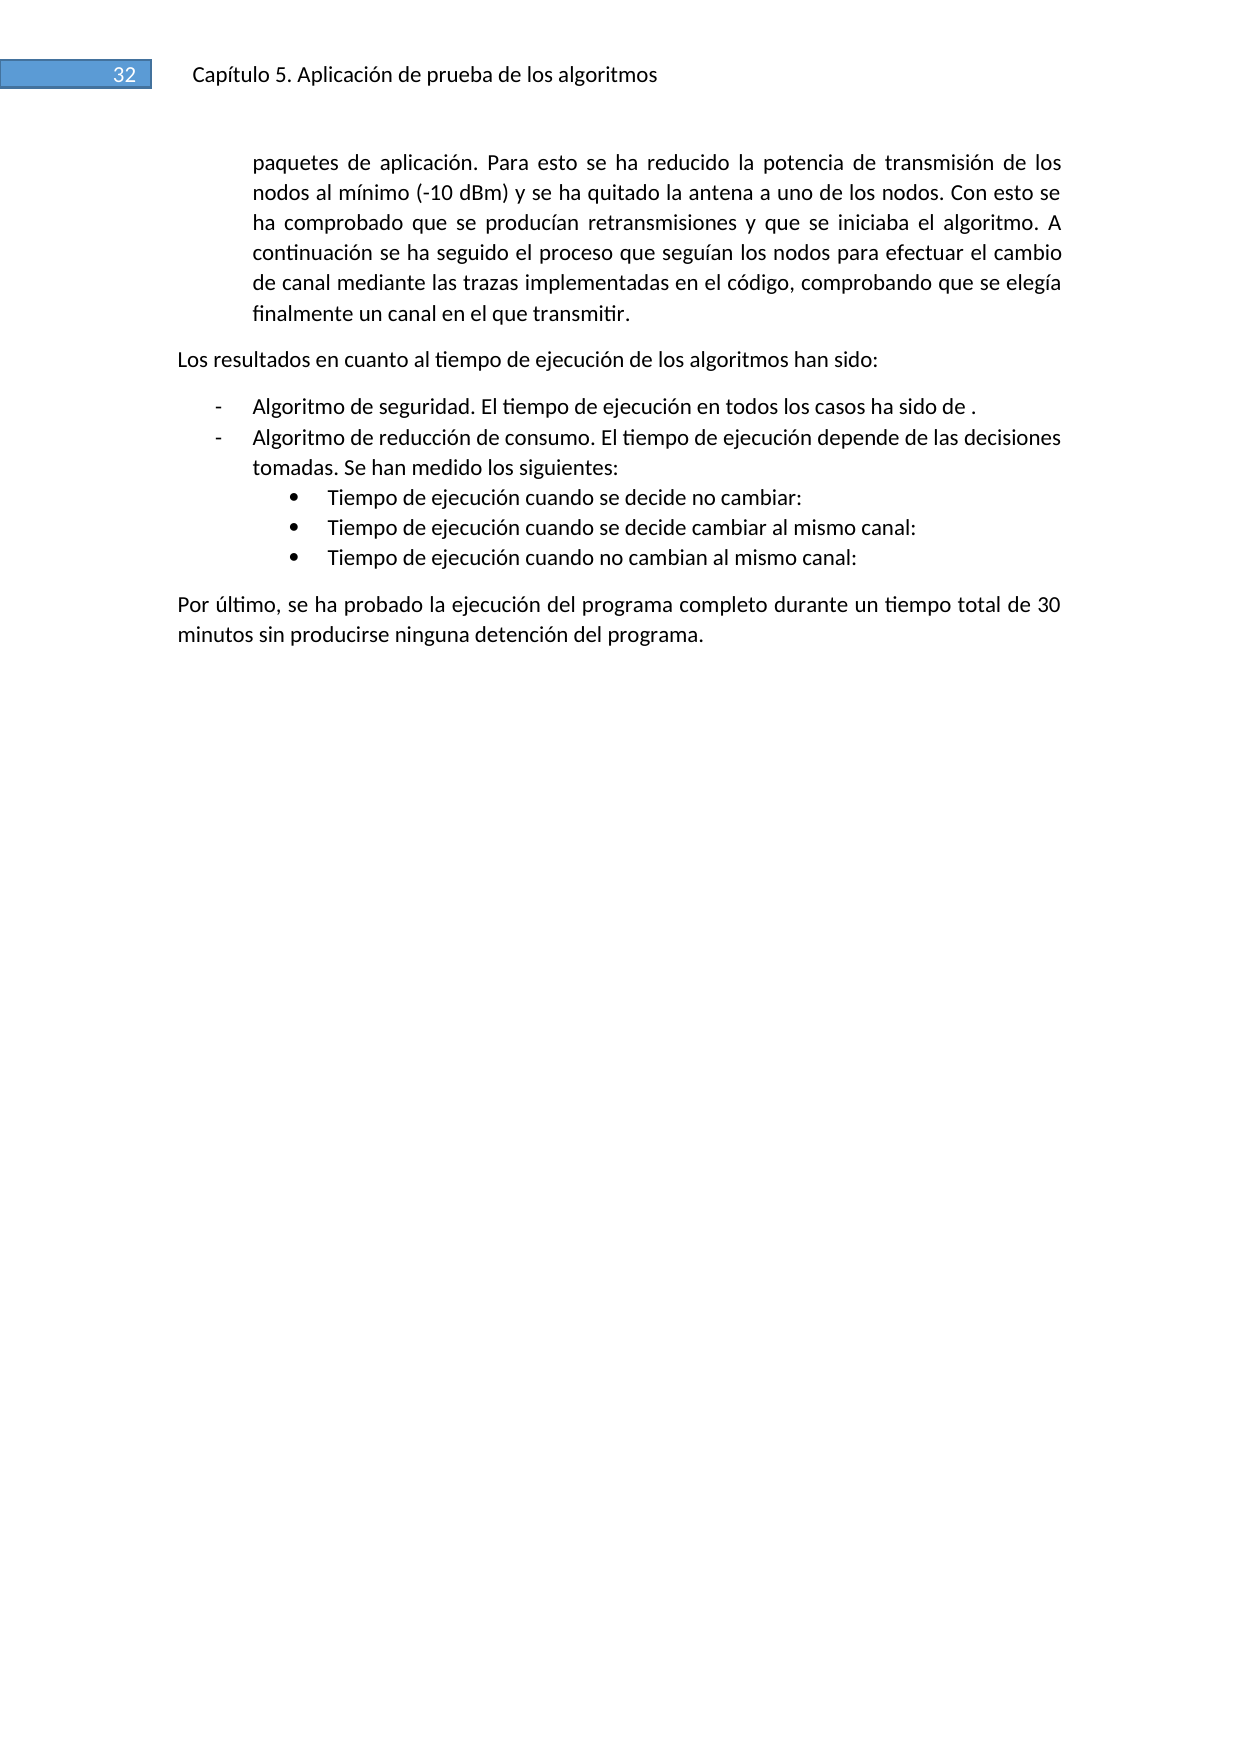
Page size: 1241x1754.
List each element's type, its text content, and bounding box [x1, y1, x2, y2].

list Algoritmo de seguridad. El tiempo de ejecución en todos los casos ha sido de . [215, 392, 1063, 420]
text Los resultados en cuanto al tiempo de ejecución de los algoritmos han sido: [177, 346, 1063, 373]
list Tiempo de ejecución cuando no cambian al mismo canal: [290, 543, 1063, 571]
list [215, 148, 1063, 327]
list Algoritmo de reducción de consumo. El tiempo de ejecución depende de las decisiones tomadas. Se han medido los siguientes: [215, 423, 1063, 481]
list Tiempo de ejecución cuando se decide no cambiar: [290, 483, 1063, 511]
text Por último, se ha probado la ejecución del programa completo durante un tiempo total de 30 minutos sin producirse ninguna detención del programa. [177, 590, 1063, 648]
list Tiempo de ejecución cuando se decide cambiar al mismo canal: [290, 513, 1063, 541]
